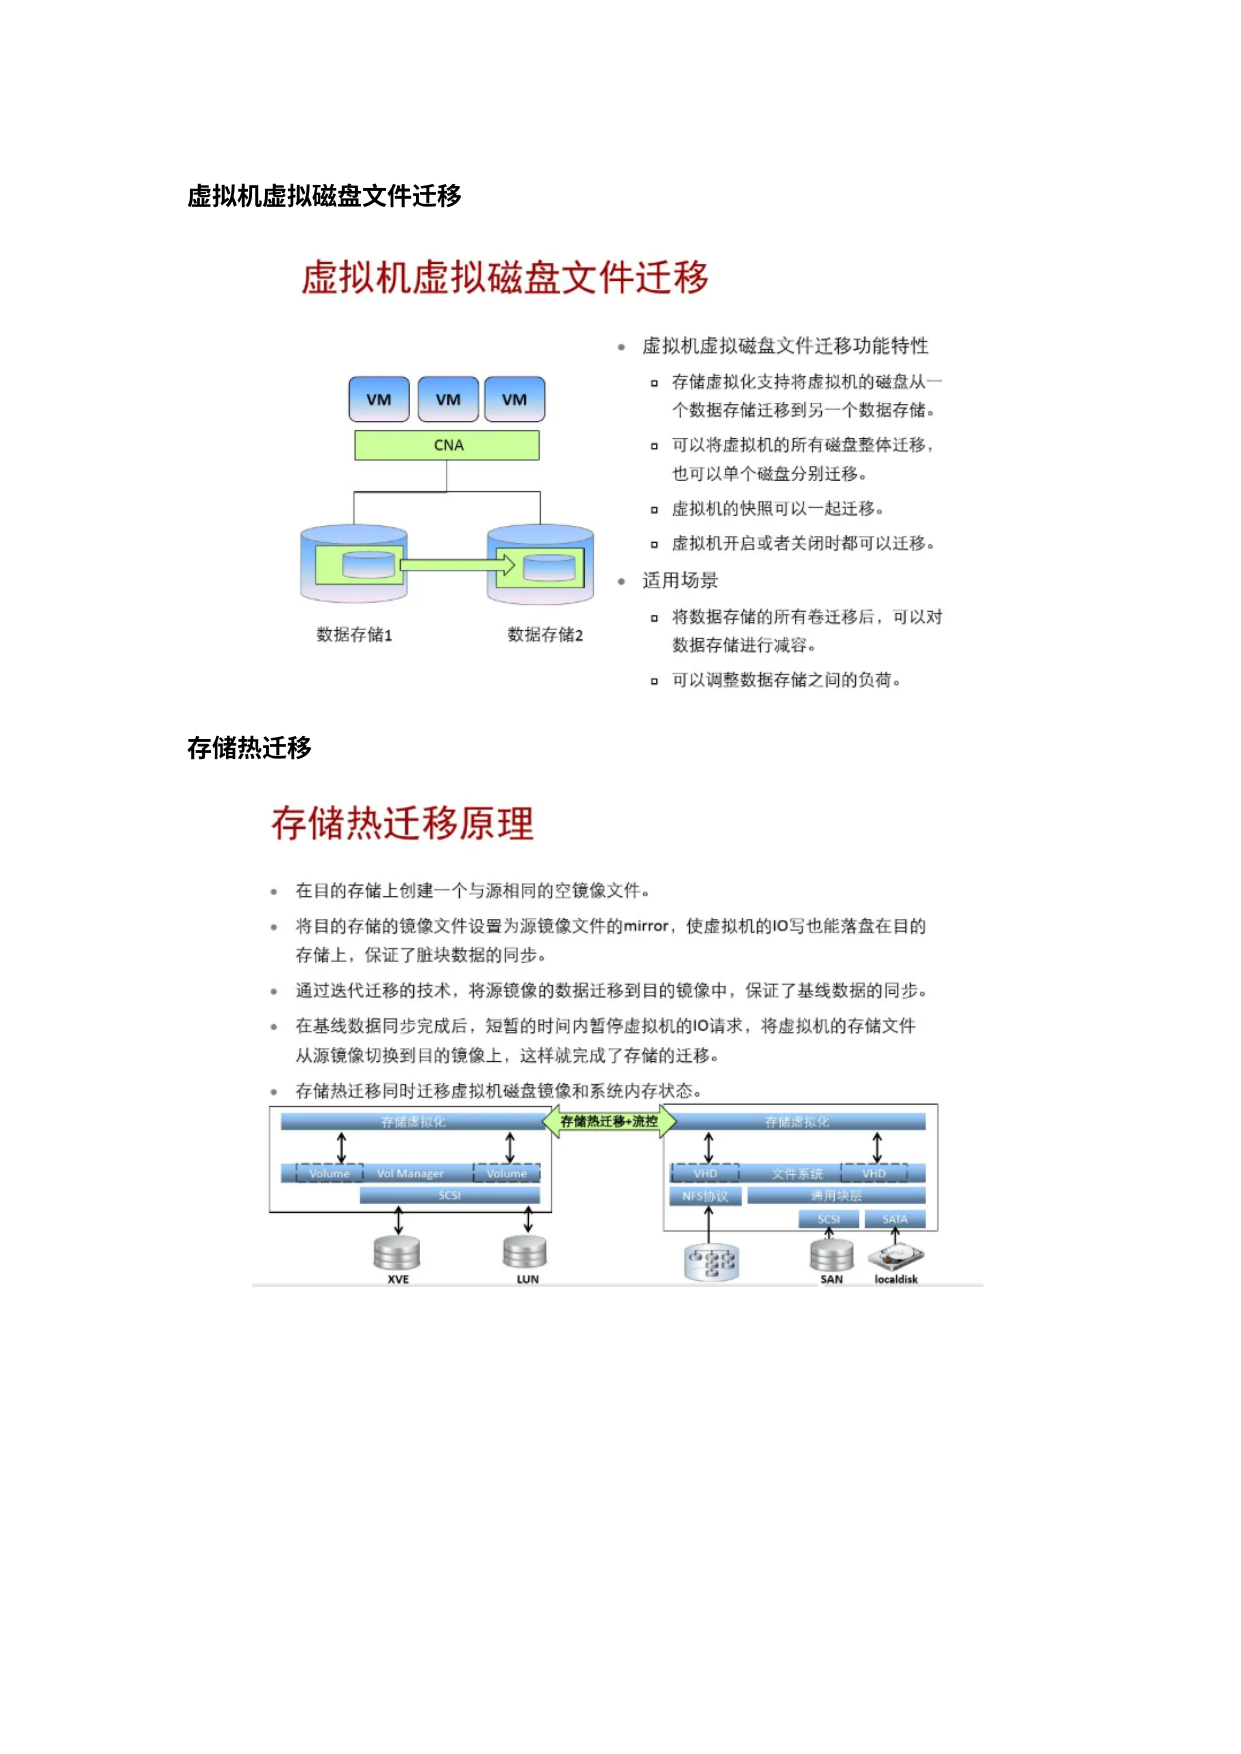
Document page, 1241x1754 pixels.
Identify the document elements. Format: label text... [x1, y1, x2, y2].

picture [271, 245, 969, 700]
subtitle 存储热迁移 [187, 714, 1053, 779]
subtitle 虚拟机虚拟磁盘文件迁移 [187, 162, 1053, 227]
picture [252, 797, 988, 1287]
